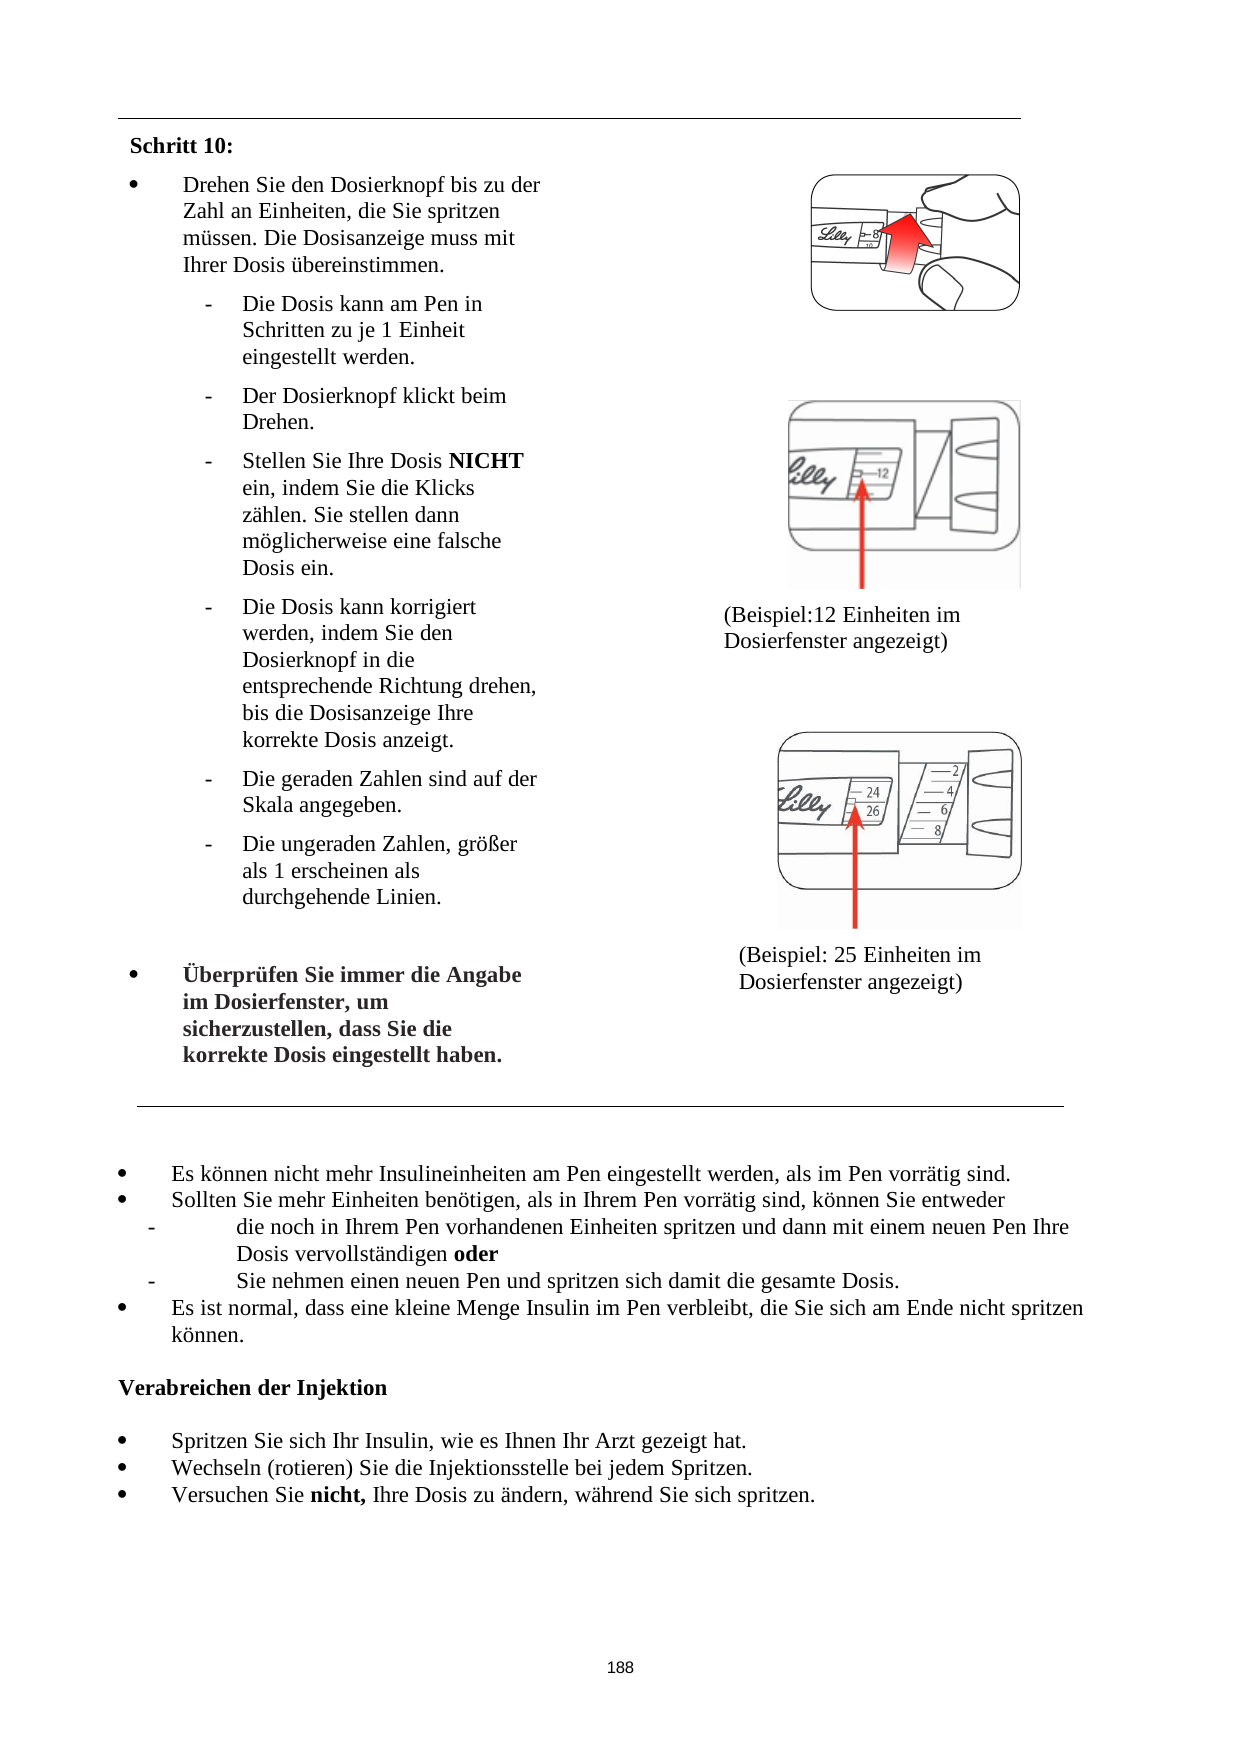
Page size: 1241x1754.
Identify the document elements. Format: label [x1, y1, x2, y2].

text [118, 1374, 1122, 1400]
picture [788, 399, 1022, 589]
picture [809, 170, 1022, 314]
picture [777, 731, 1022, 929]
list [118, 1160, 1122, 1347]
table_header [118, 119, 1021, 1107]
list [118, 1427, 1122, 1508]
